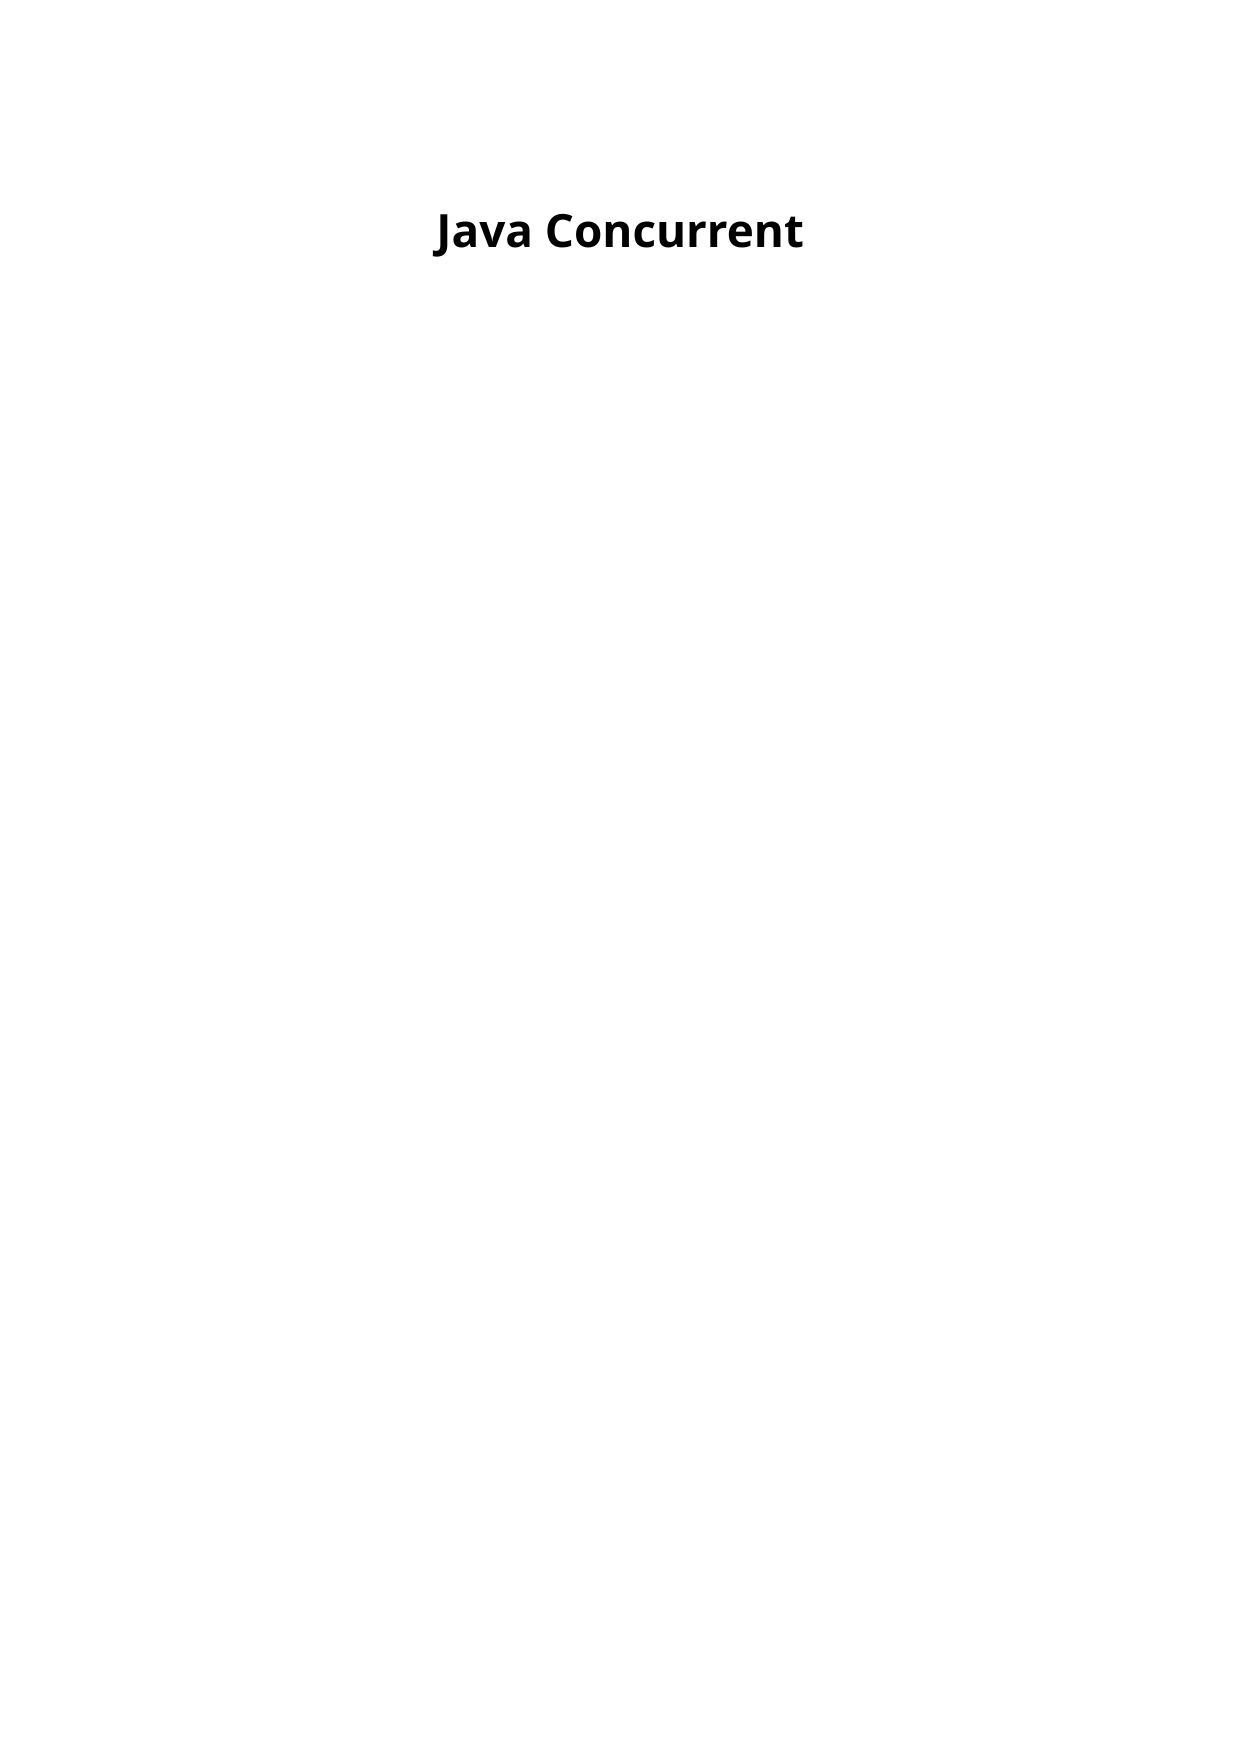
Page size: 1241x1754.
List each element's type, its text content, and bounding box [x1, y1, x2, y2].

subtitle Java Concurrent [187, 197, 1053, 262]
